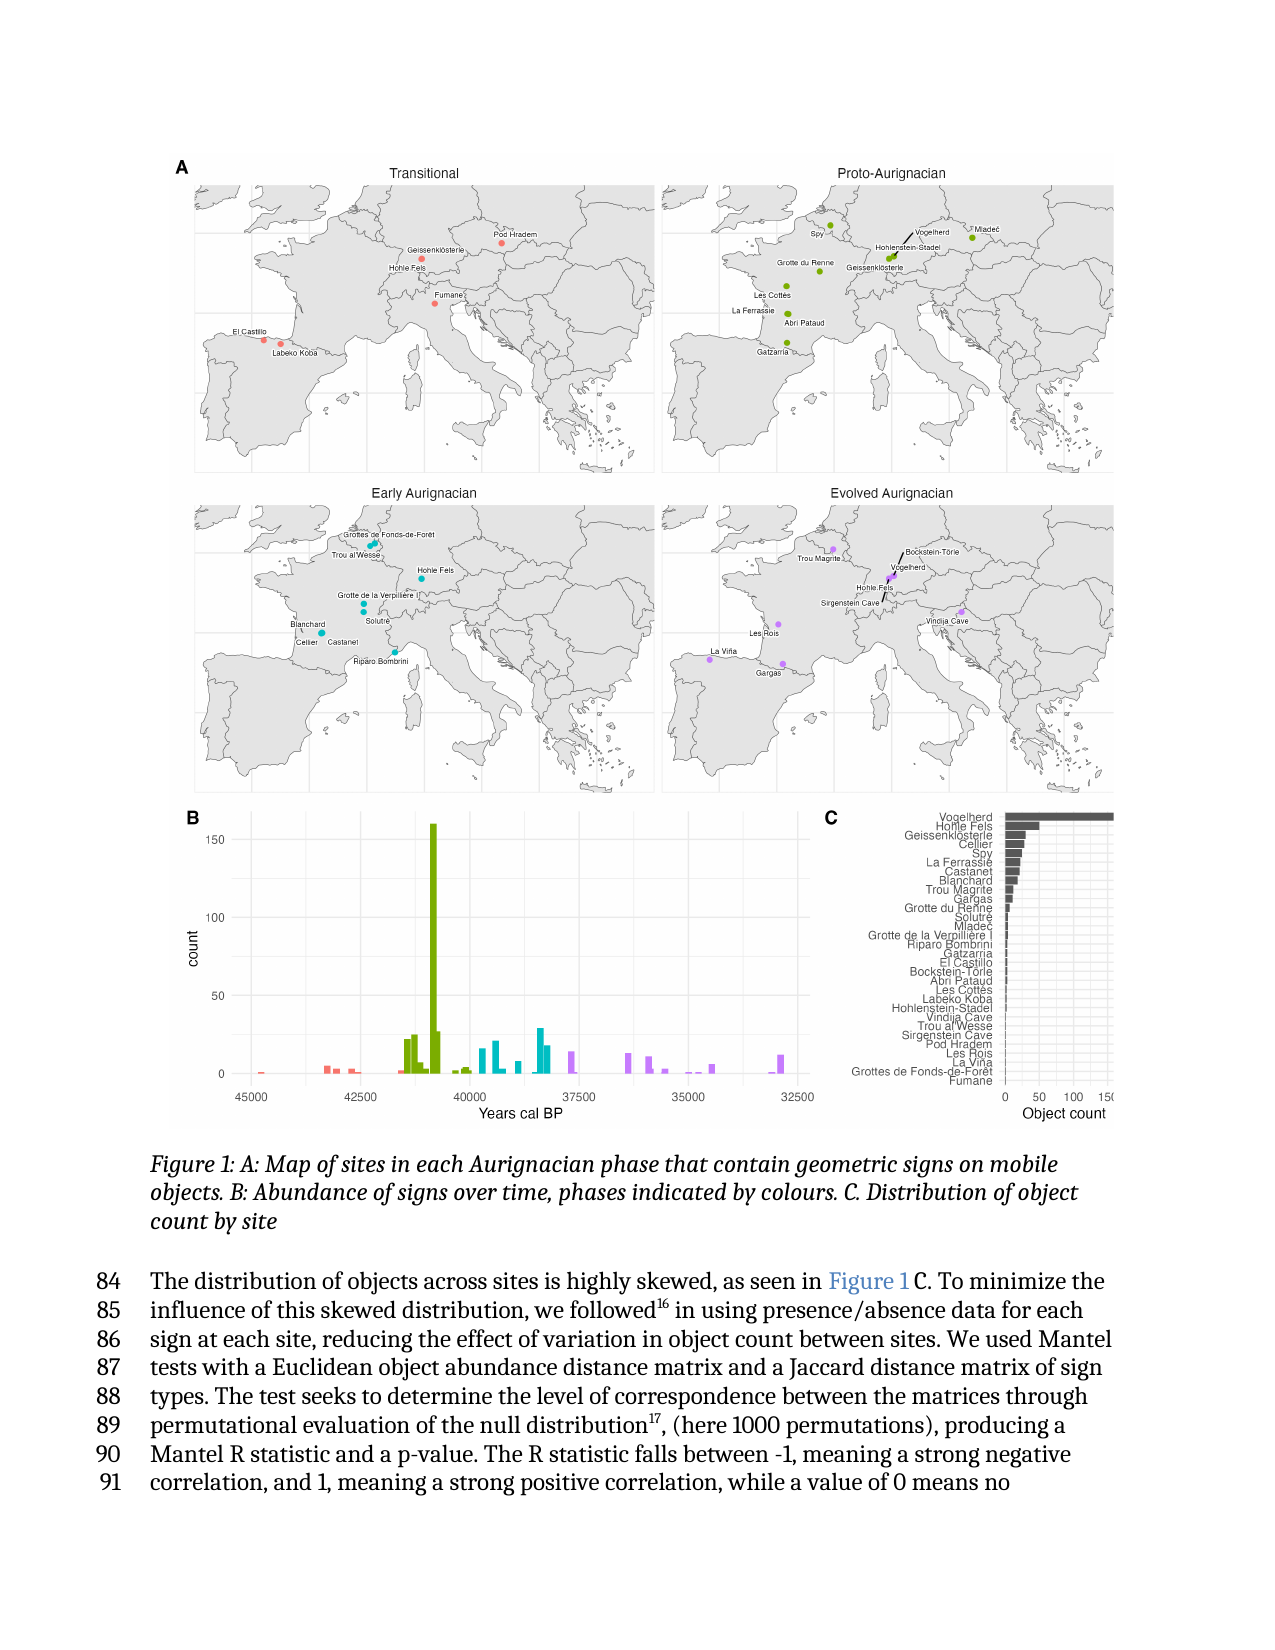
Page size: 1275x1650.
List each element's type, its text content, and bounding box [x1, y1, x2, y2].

table_header Figure 1: A: Map of sites in each Aurignacian phase that contain geometric signs on mobile objects. B: Abundance of signs over time, phases indicated by colours. C. Distribution of object count by site [139, 150, 1114, 1248]
picture [168, 153, 1114, 1129]
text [150, 1267, 1125, 1497]
